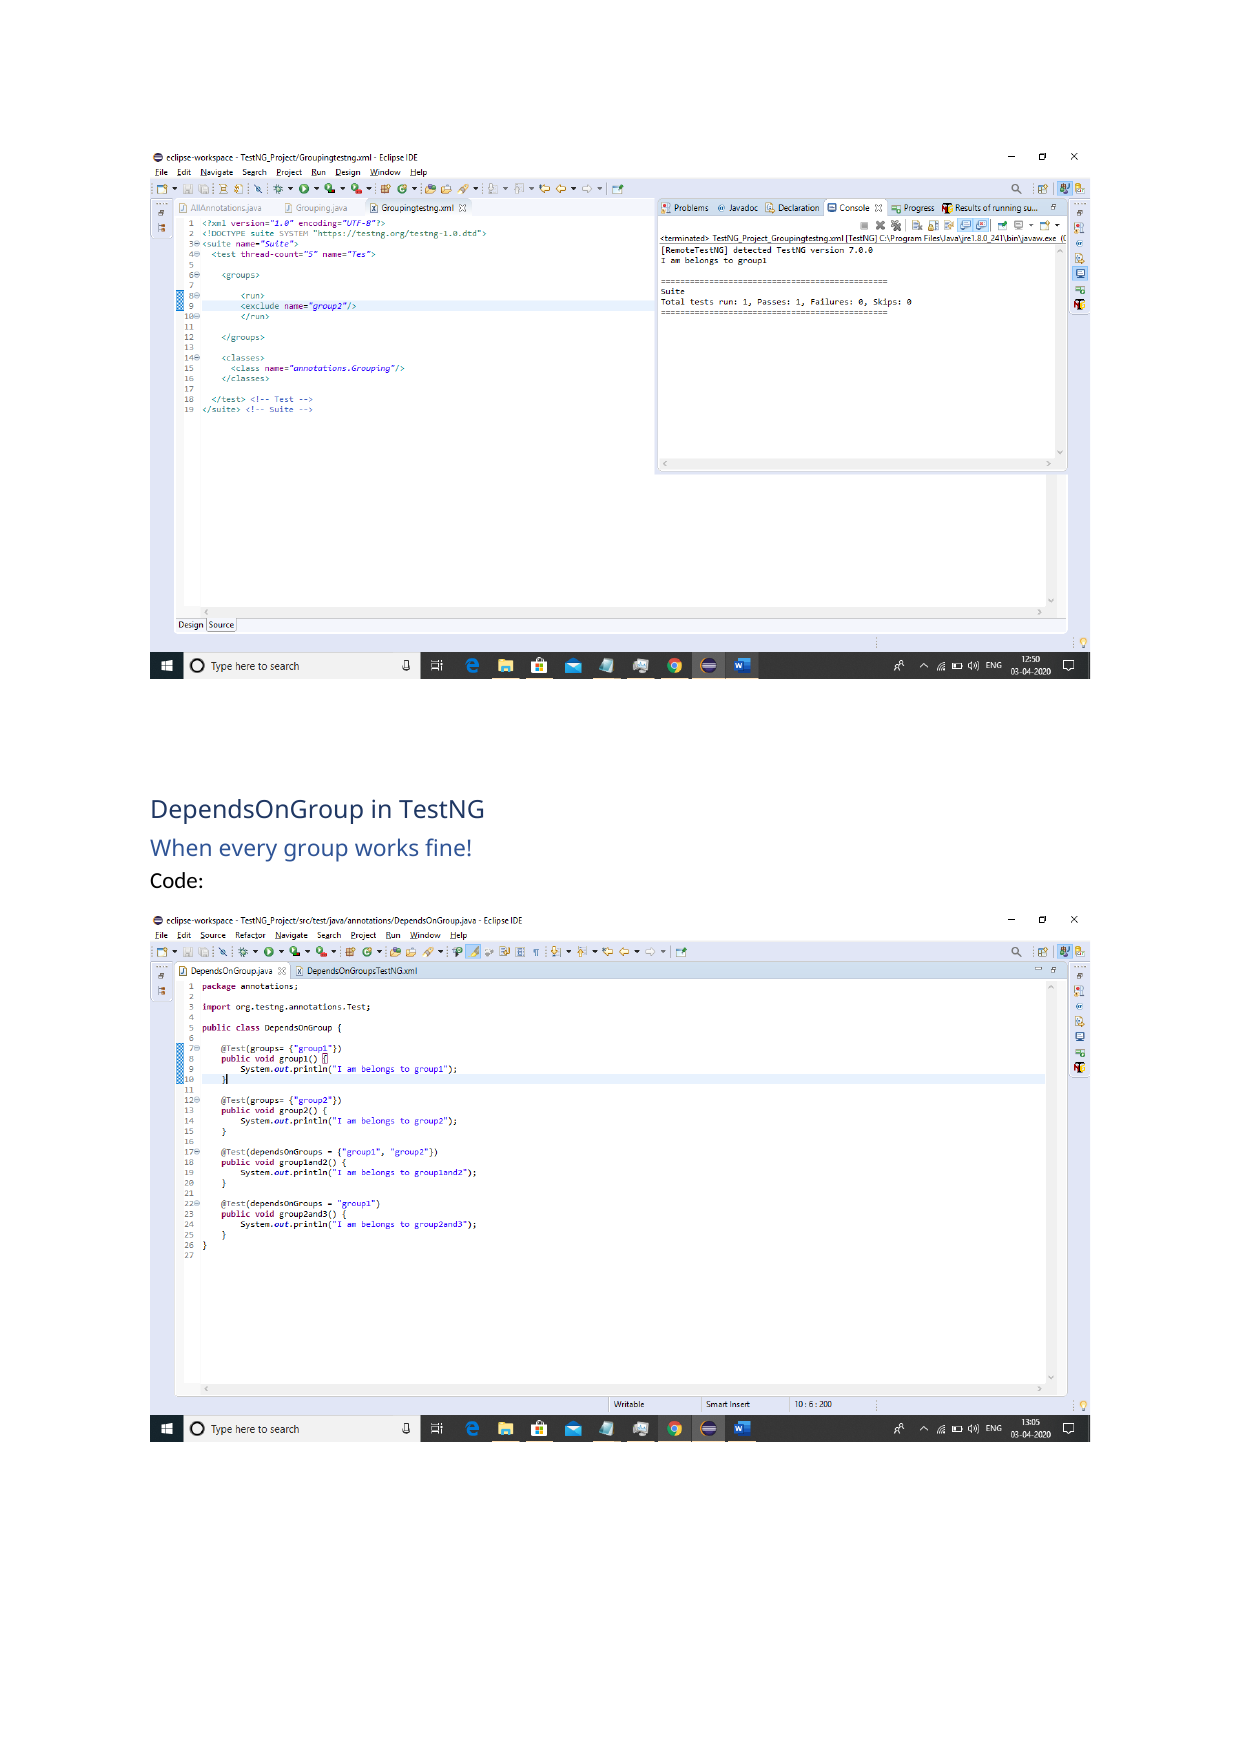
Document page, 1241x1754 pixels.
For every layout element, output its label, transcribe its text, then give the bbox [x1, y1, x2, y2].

text Code: [150, 866, 1090, 894]
subtitle When every group works fine! [150, 832, 1090, 863]
subtitle DependsOnGroup in TestNG [150, 791, 1090, 825]
picture [150, 150, 1091, 679]
picture [150, 912, 1091, 1442]
